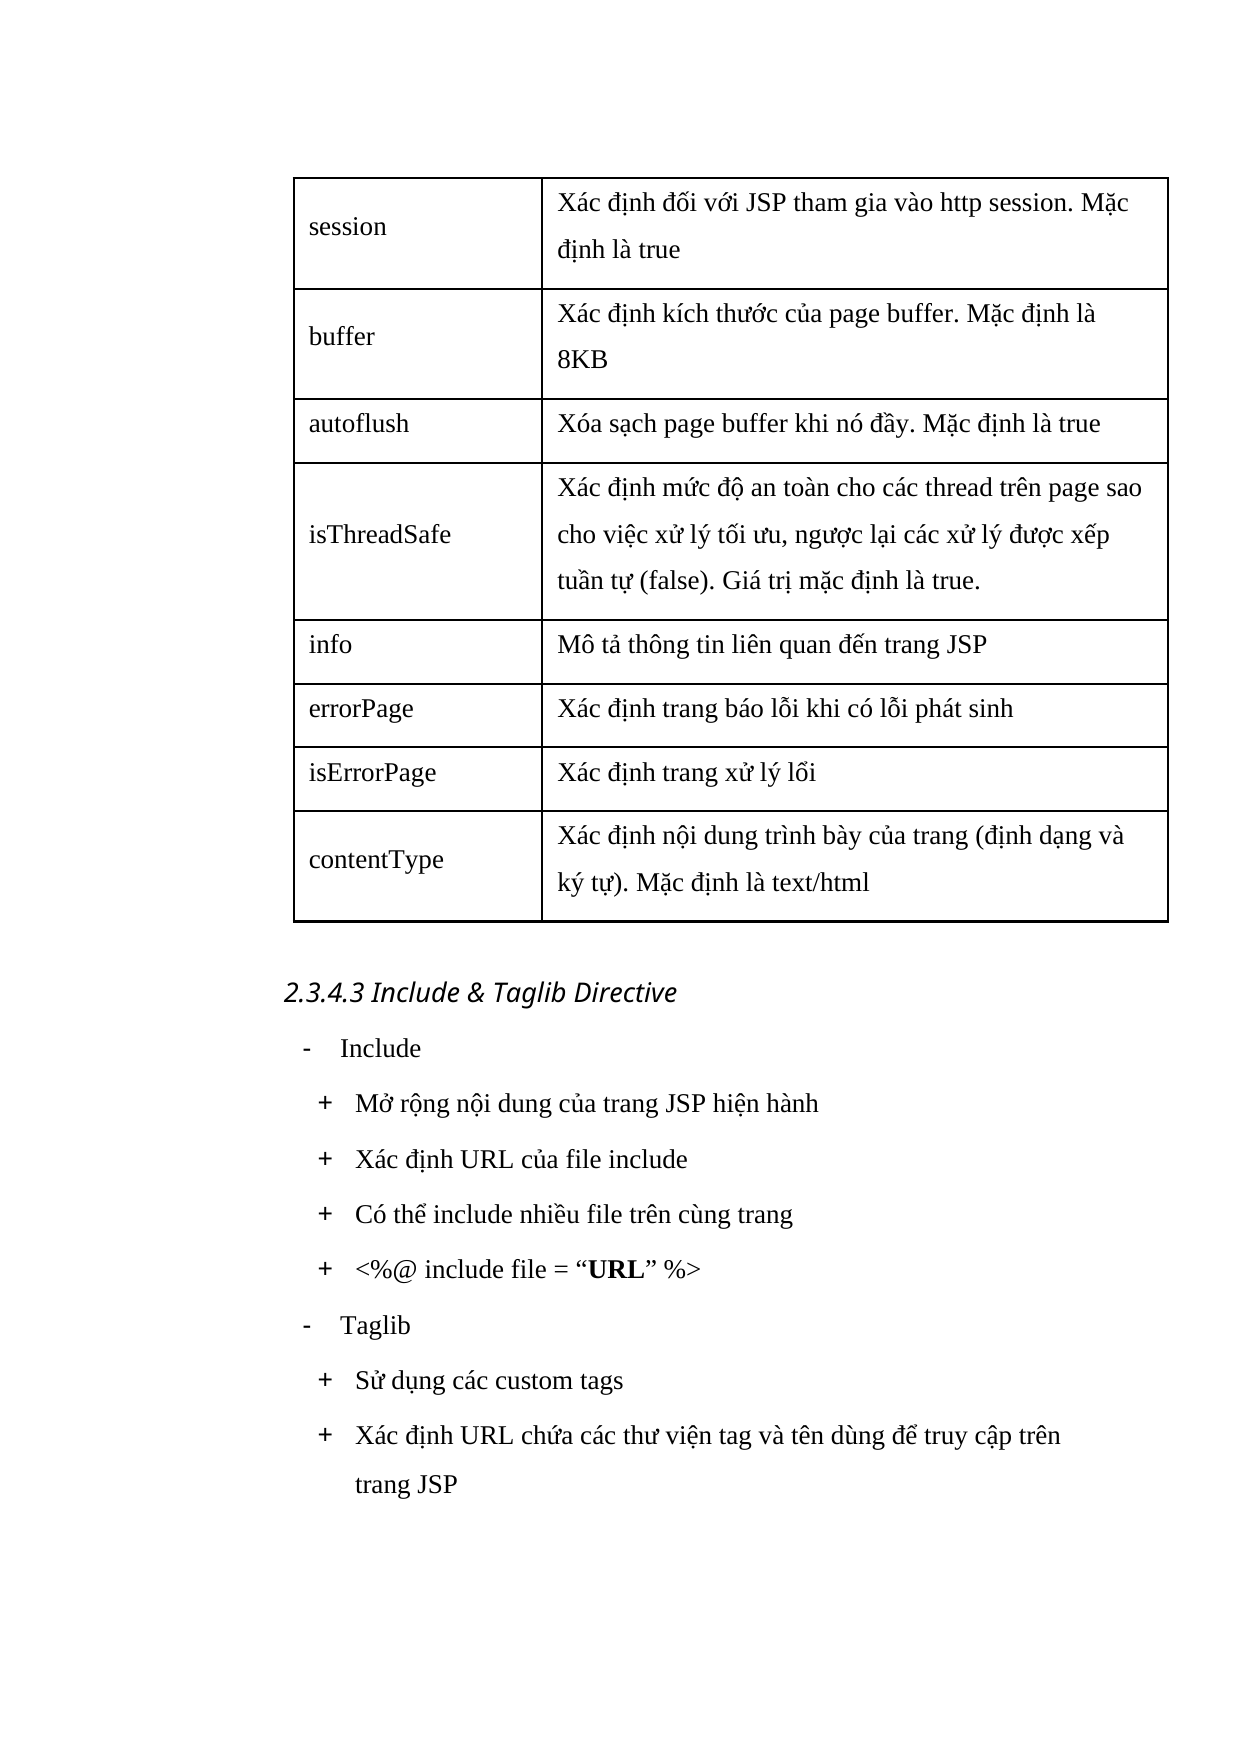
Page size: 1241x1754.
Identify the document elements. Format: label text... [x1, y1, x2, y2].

table_cell errorPage [295, 685, 541, 746]
table_cell isThreadSafe [295, 464, 541, 619]
table_cell Mô tả thông tin liên quan đến trang JSP [543, 621, 1167, 682]
list Xác định URL của file include [317, 1139, 1122, 1176]
table_cell Xác định mức độ an toàn cho các thread trên page sao cho việc xử lý tối ưu, ngược lại các xử lý được xếp tuần tự (false). Giá trị mặc định là true. [543, 464, 1167, 619]
list Có thể include nhiều file trên cùng trang [317, 1194, 1122, 1231]
table_cell Xác định đối với JSP tham gia vào http session. Mặc định là true [543, 179, 1167, 287]
table_cell Xác định trang xử lý lổi [543, 748, 1167, 810]
table_cell autoflush [295, 400, 541, 462]
list Mở rộng nội dung của trang JSP hiện hành [317, 1084, 1122, 1121]
list Xác định URL chứa các thư viện tag và tên dùng để truy cập trên trang JSP [317, 1416, 1122, 1499]
table_cell Xóa sạch page buffer khi nó đầy. Mặc định là true [543, 400, 1167, 462]
list Include [302, 1028, 1122, 1065]
list Taglib [302, 1305, 1122, 1342]
table_cell info [295, 621, 541, 682]
table_cell Xác định trang báo lỗi khi có lỗi phát sinh [543, 685, 1167, 746]
subtitle Include & Taglib Directive [284, 973, 1122, 1010]
table_cell isErrorPage [295, 748, 541, 810]
table_cell Xác định nội dung trình bày của trang (định dạng và ký tự). Mặc định là text/html [543, 812, 1167, 920]
list Sử dụng các custom tags [317, 1360, 1122, 1397]
list <%@ include file = “URL” %> [317, 1250, 1122, 1287]
table_cell buffer [295, 290, 541, 398]
table_cell Xác định kích thước của page buffer. Mặc định là 8KB [543, 290, 1167, 398]
table_cell contentType [295, 812, 541, 920]
table_cell session [295, 179, 541, 287]
